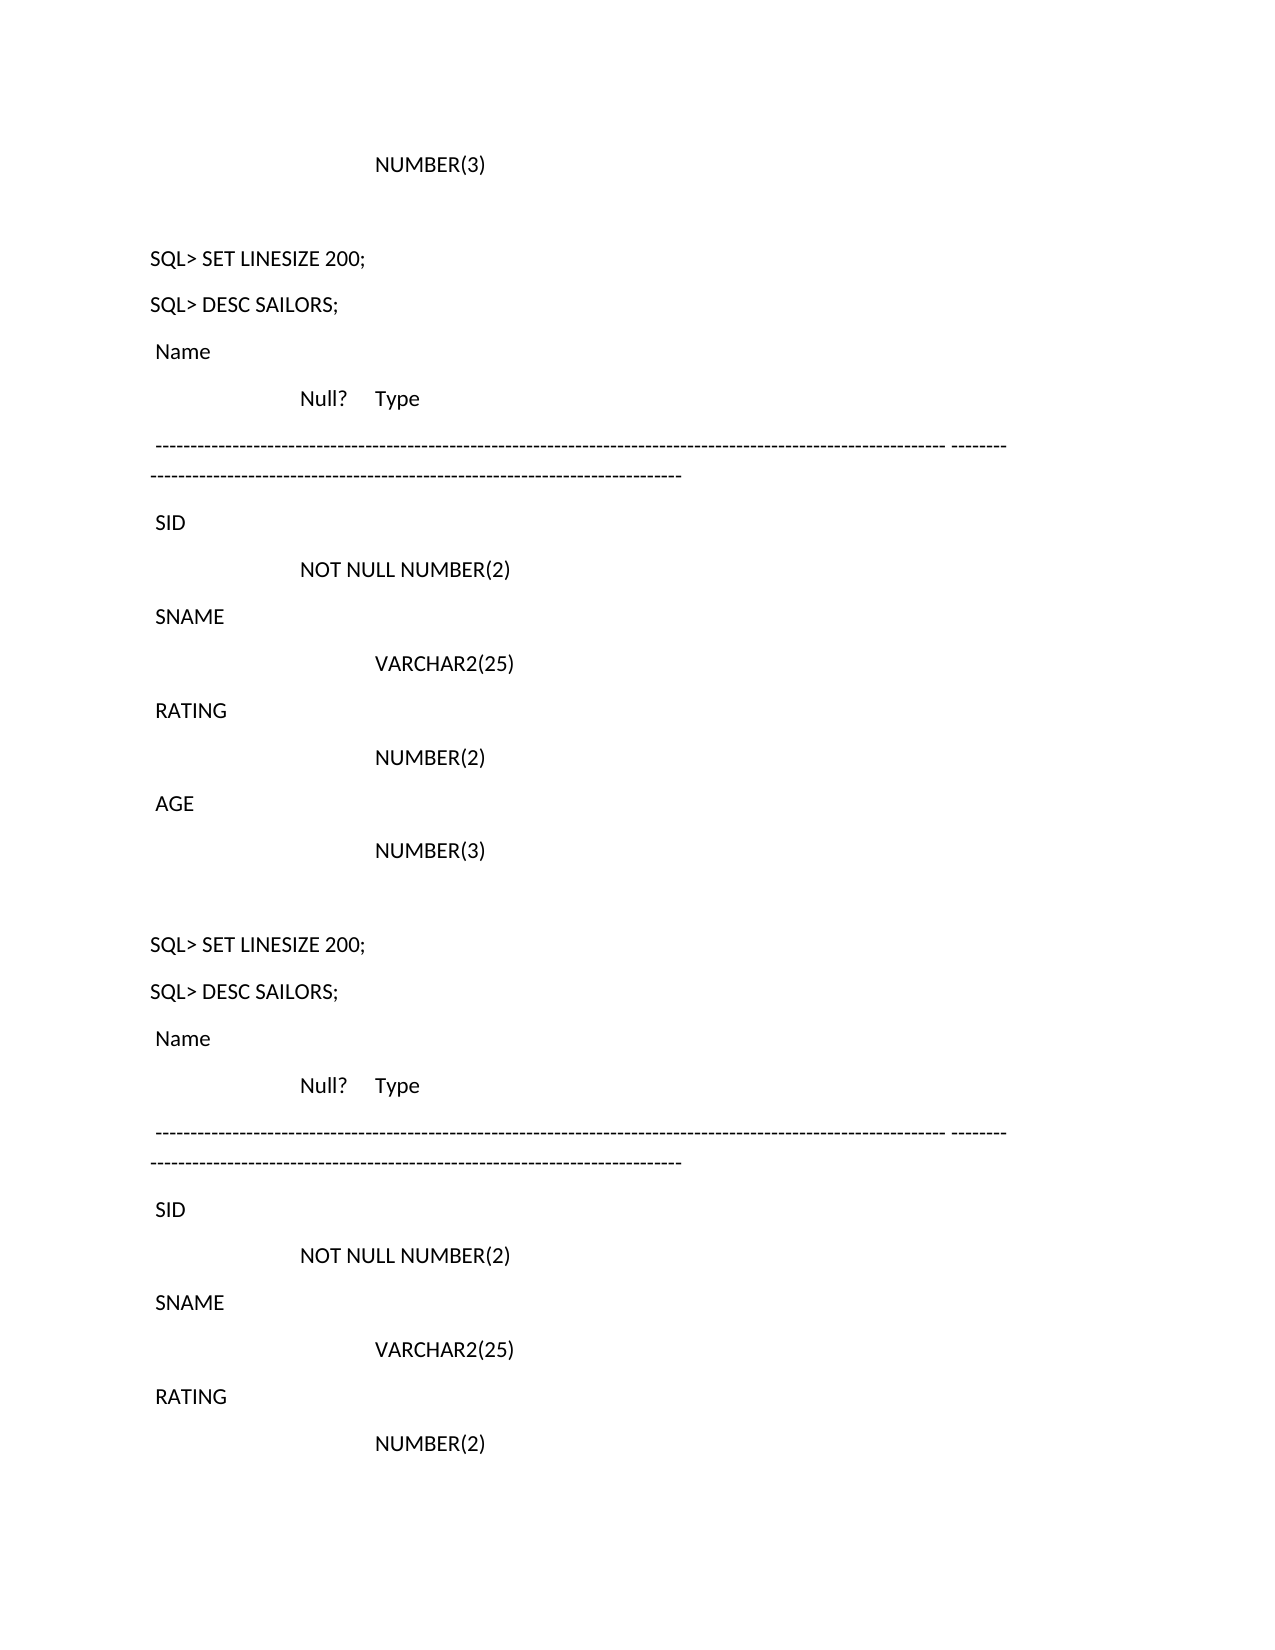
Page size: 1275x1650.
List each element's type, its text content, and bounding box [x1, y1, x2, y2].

text SID [150, 508, 1125, 536]
text RATING [150, 696, 1125, 724]
text NUMBER(2) [150, 743, 1125, 771]
text SID [150, 1195, 1125, 1223]
text NUMBER(2) [150, 1429, 1125, 1457]
text Name [150, 1024, 1125, 1052]
text NOT NULL NUMBER(2) [150, 555, 1125, 583]
text NUMBER(3) [150, 150, 1125, 178]
text NOT NULL NUMBER(2) [150, 1242, 1125, 1270]
text Null? Type [150, 384, 1125, 412]
text Null? Type [150, 1071, 1125, 1099]
text SNAME [150, 1288, 1125, 1317]
text NUMBER(3) [150, 836, 1125, 864]
text RATING [150, 1382, 1125, 1410]
text AGE [150, 789, 1125, 818]
text ----------------------------------------------------------------------------------------------------------------- -------- ---------------------------------------------------------------------------- [150, 431, 1125, 489]
text SNAME [150, 602, 1125, 630]
text ----------------------------------------------------------------------------------------------------------------- -------- ---------------------------------------------------------------------------- [150, 1118, 1125, 1176]
text SQL> SET LINESIZE 200; [150, 930, 1125, 958]
text VARCHAR2(25) [150, 1335, 1125, 1363]
text Name [150, 337, 1125, 366]
text SQL> DESC SAILORS; [150, 291, 1125, 319]
text VARCHAR2(25) [150, 649, 1125, 677]
text SQL> SET LINESIZE 200; [150, 244, 1125, 272]
text SQL> DESC SAILORS; [150, 977, 1125, 1005]
